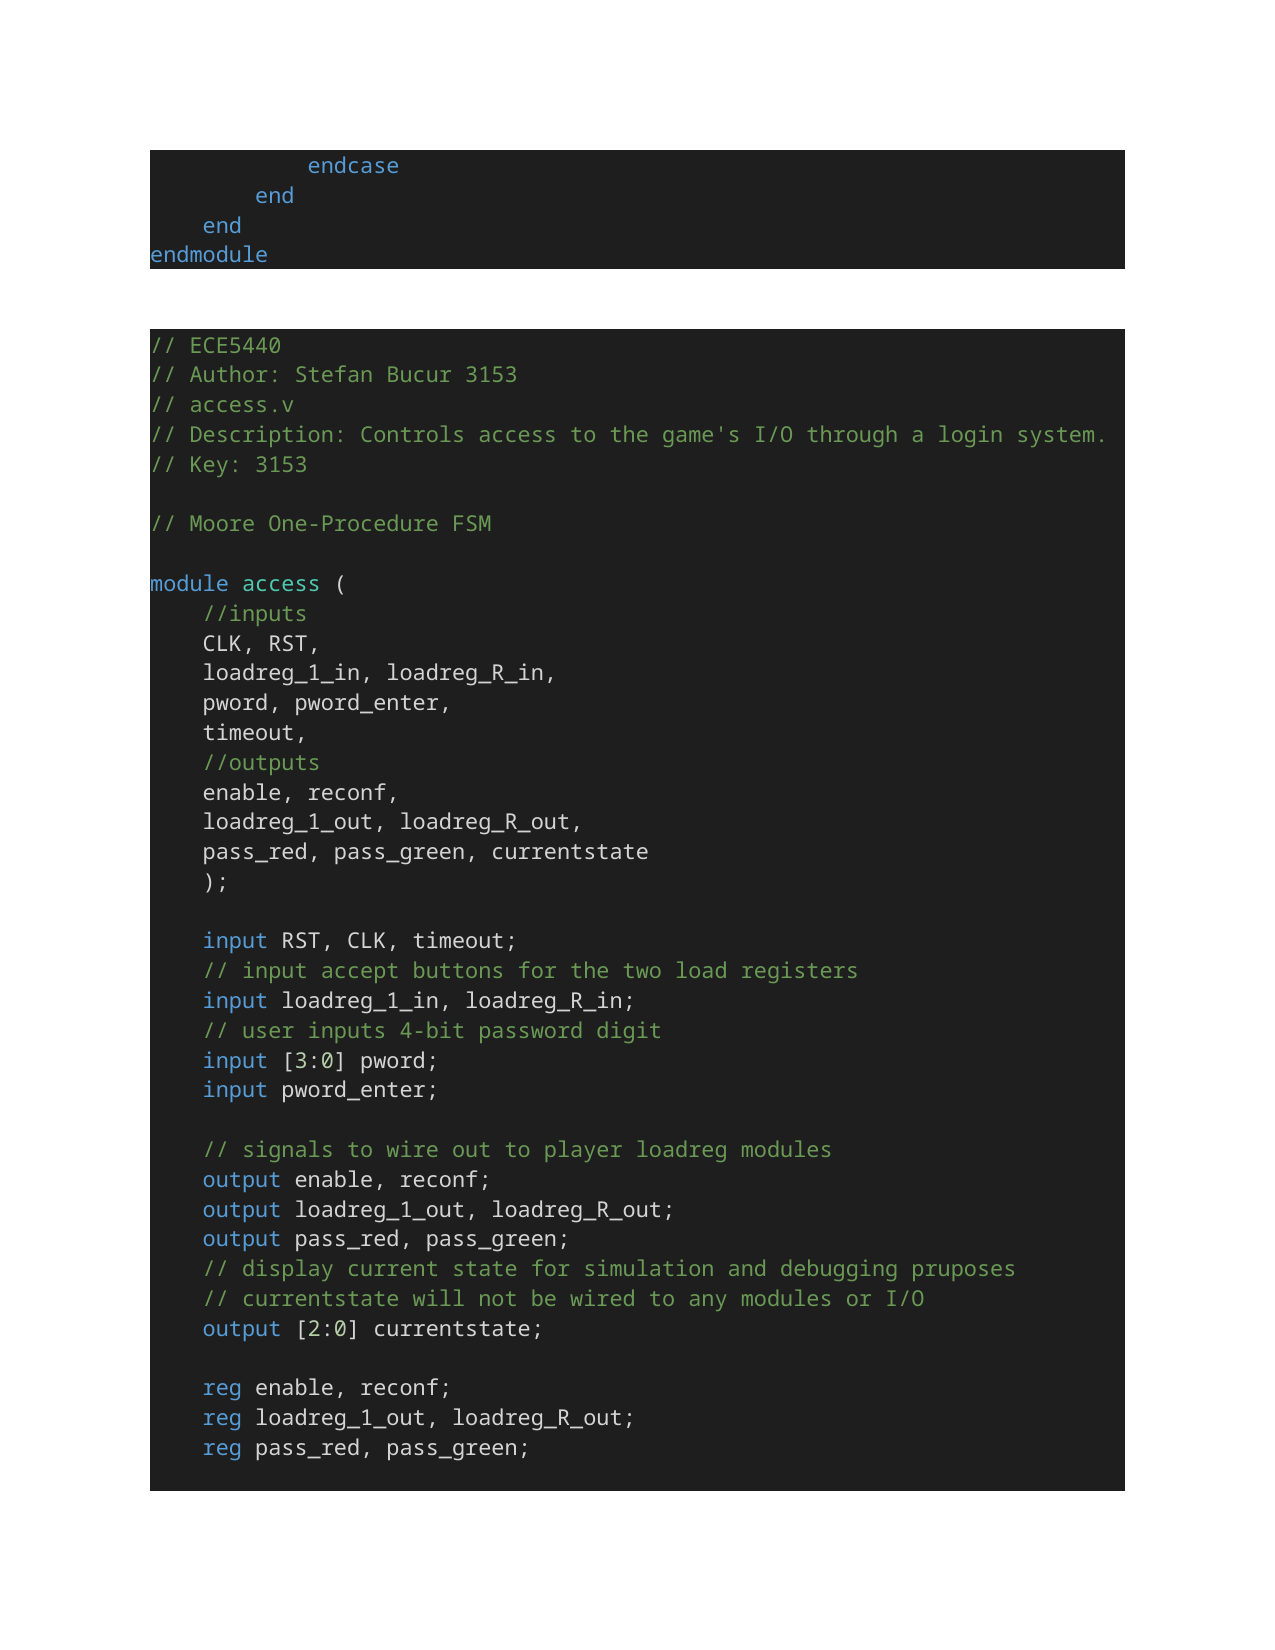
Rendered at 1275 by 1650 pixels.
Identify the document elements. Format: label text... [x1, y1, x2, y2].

text timeout, [150, 717, 1125, 747]
text reg loadreg_1_out, loadreg_R_out; [150, 1402, 1125, 1432]
text pword, pword_enter, [150, 687, 1125, 717]
text input loadreg_1_in, loadreg_R_in; [150, 985, 1125, 1015]
text reg pass_red, pass_green; [150, 1432, 1125, 1462]
text CLK, RST, [150, 627, 1125, 657]
text // access.v [150, 389, 1125, 419]
text reg enable, reconf; [150, 1372, 1125, 1402]
text pass_red, pass_green, currentstate [150, 836, 1125, 866]
text loadreg_1_in, loadreg_R_in, [150, 657, 1125, 687]
text // currentstate will not be wired to any modules or I/O [150, 1283, 1125, 1313]
text input RST, CLK, timeout; [150, 925, 1125, 955]
text // user inputs 4-bit password digit [150, 1015, 1125, 1044]
text input [3:0] pword; [150, 1044, 1125, 1074]
text enable, reconf, [150, 776, 1125, 806]
text end [150, 209, 1125, 239]
text // input accept buttons for the two load registers [150, 955, 1125, 985]
text // Moore One-Procedure FSM [150, 508, 1125, 538]
text //outputs [150, 747, 1125, 776]
text end [150, 180, 1125, 209]
text //inputs [150, 598, 1125, 627]
text output loadreg_1_out, loadreg_R_out; [150, 1193, 1125, 1223]
text loadreg_1_out, loadreg_R_out, [150, 806, 1125, 836]
text output [2:0] currentstate; [150, 1313, 1125, 1342]
text input pword_enter; [150, 1074, 1125, 1104]
text output pass_red, pass_green; [150, 1223, 1125, 1253]
text // signals to wire out to player loadreg modules [150, 1134, 1125, 1164]
text // display current state for simulation and debugging pruposes [150, 1253, 1125, 1283]
text // ECE5440 [150, 329, 1125, 359]
text // Author: Stefan Bucur 3153 [150, 359, 1125, 389]
text output enable, reconf; [150, 1164, 1125, 1193]
text // Key: 3153 [150, 449, 1125, 478]
text endcase [150, 150, 1125, 180]
text // Description: Controls access to the game's I/O through a login system. [150, 419, 1125, 449]
text module access ( [150, 568, 1125, 598]
text ); [150, 866, 1125, 896]
text endmodule [150, 239, 1125, 269]
